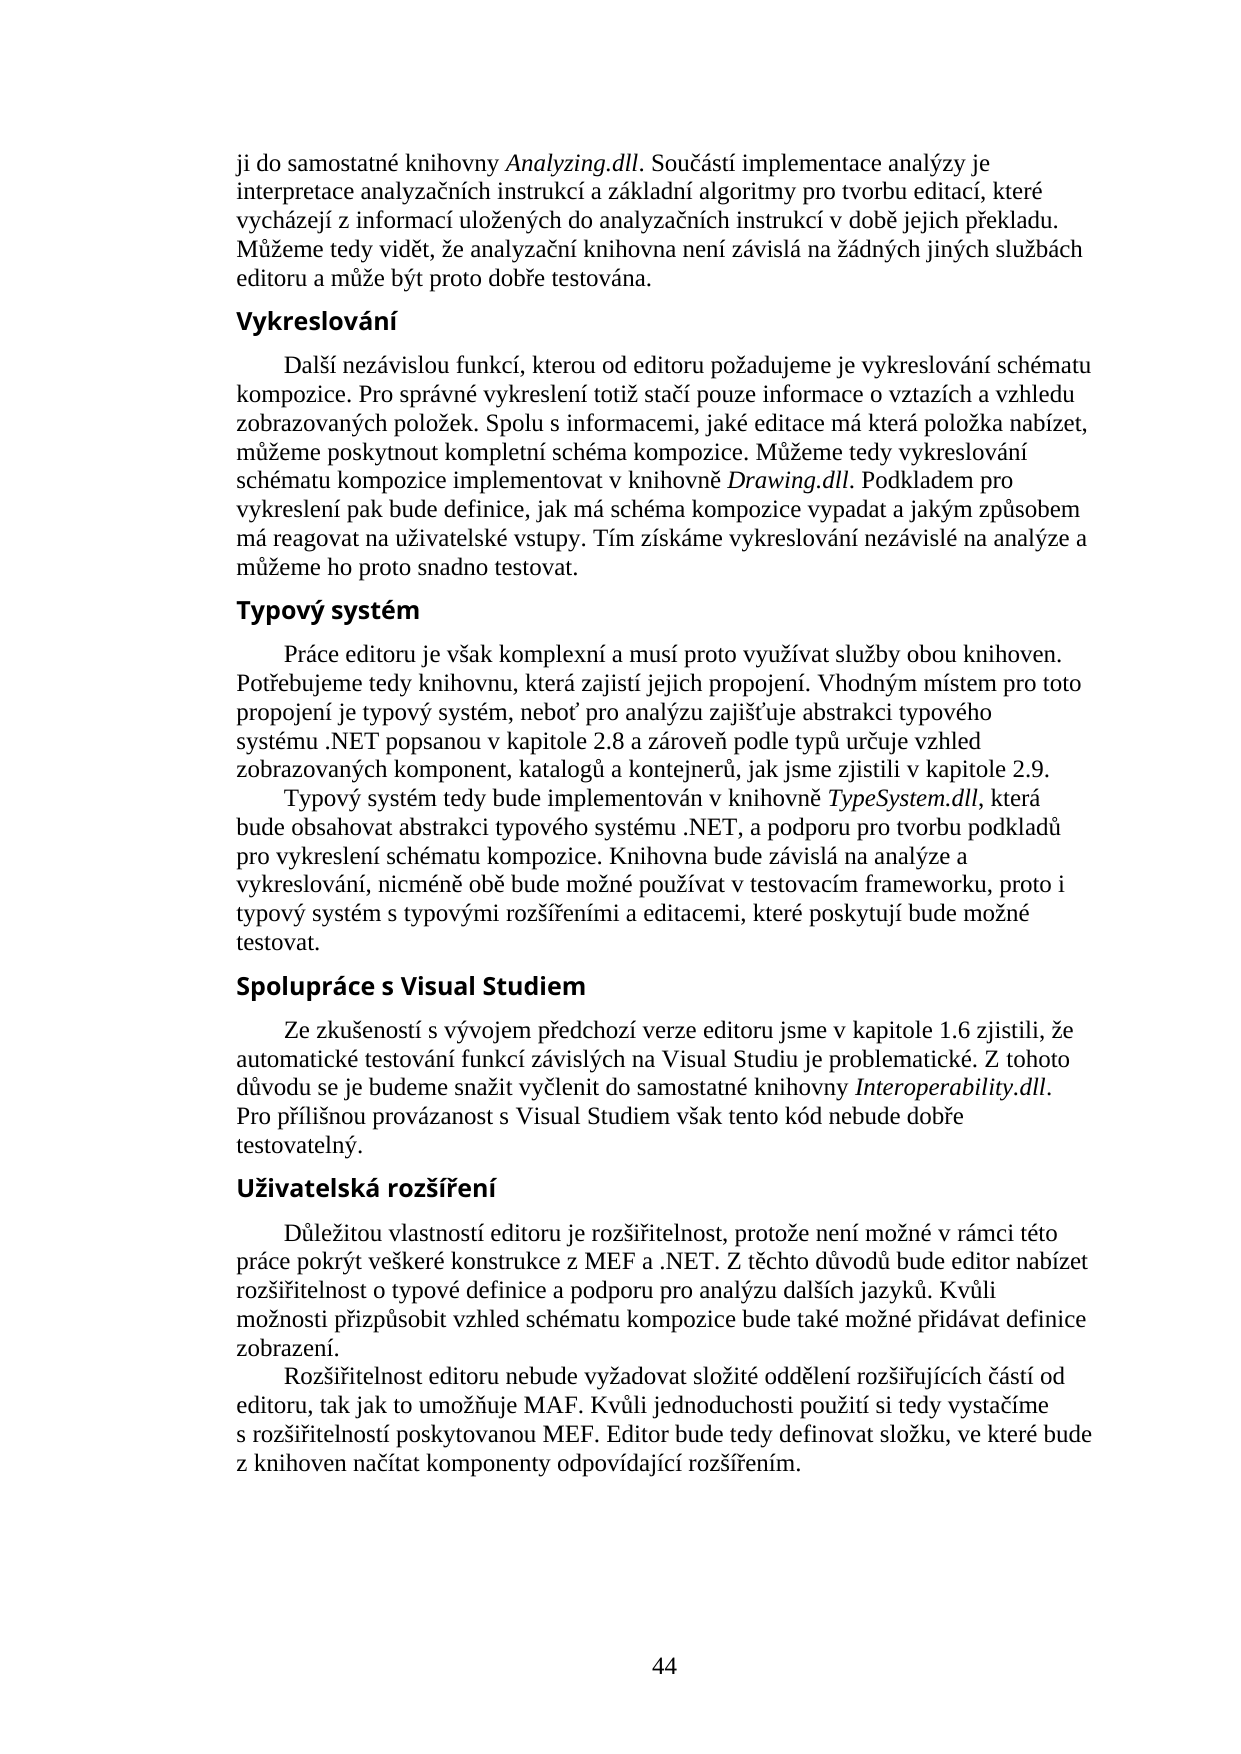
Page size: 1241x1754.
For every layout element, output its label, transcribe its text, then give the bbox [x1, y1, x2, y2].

text Typový systém tedy bude implementován v knihovně TypeSystem.dll, která bude obsahovat abstrakci typového systému .NET, a podporu pro tvorbu podkladů pro vykreslení schématu kompozice. Knihovna bude závislá na analýze a vykreslování, nicméně obě bude možné používat v testovacím frameworku, proto i typový systém s typovými rozšířeními a editacemi, které poskytují bude možné testovat. [236, 783, 1092, 956]
text Typový systém [236, 593, 1092, 627]
text Spolupráce s Visual Studiem [236, 968, 1092, 1002]
text Uživatelská rozšíření [236, 1171, 1092, 1205]
text Další nezávislou funkcí, kterou od editoru požadujeme je vykreslování schématu kompozice. Pro správné vykreslení totiž stačí pouze informace o vztazích a vzhledu zobrazovaných položek. Spolu s informacemi, jaké editace má která položka nabízet, můžeme poskytnout kompletní schéma kompozice. Můžeme tedy vykreslování schématu kompozice implementovat v knihovně Drawing.dll. Podkladem pro vykreslení pak bude definice, jak má schéma kompozice vypadat a jakým způsobem má reagovat na uživatelské vstupy. Tím získáme vykreslování nezávislé na analýze a můžeme ho proto snadno testovat. [236, 351, 1092, 581]
text Vykreslování [236, 304, 1092, 338]
text Rozšiřitelnost editoru nebude vyžadovat složité oddělení rozšiřujících částí od editoru, tak jak to umožňuje MAF. Kvůli jednoduchosti použití si tedy vystačíme s rozšiřitelností poskytovanou MEF. Editor bude tedy definovat složku, ve které bude z knihoven načítat komponenty odpovídající rozšířením. [236, 1361, 1092, 1476]
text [236, 148, 1092, 291]
text Důležitou vlastností editoru je rozšiřitelnost, protože není možné v rámci této práce pokrýt veškeré konstrukce z MEF a .NET. Z těchto důvodů bude editor nabízet rozšiřitelnost o typové definice a podporu pro analýzu dalších jazyků. Kvůli možnosti přizpůsobit vzhled schématu kompozice bude také možné přidávat definice zobrazení. [236, 1218, 1092, 1361]
text Ze zkušeností s vývojem předchozí verze editoru jsme v kapitole 1.6 zjistili, že automatické testování funkcí závislých na Visual Studiu je problematické. Z tohoto důvodu se je budeme snažit vyčlenit do samostatné knihovny Interoperability.dll. Pro přílišnou provázanost s Visual Studiem však tento kód nebude dobře testovatelný. [236, 1015, 1092, 1159]
text Práce editoru je však komplexní a musí proto využívat služby obou knihoven. Potřebujeme tedy knihovnu, která zajistí jejich propojení. Vhodným místem pro toto propojení je typový systém, neboť pro analýzu zajišťuje abstrakci typového systému .NET popsanou v kapitole 2.8 a zároveň podle typů určuje vzhled zobrazovaných komponent, katalogů a kontejnerů, jak jsme zjistili v kapitole 2.9. [236, 639, 1092, 783]
